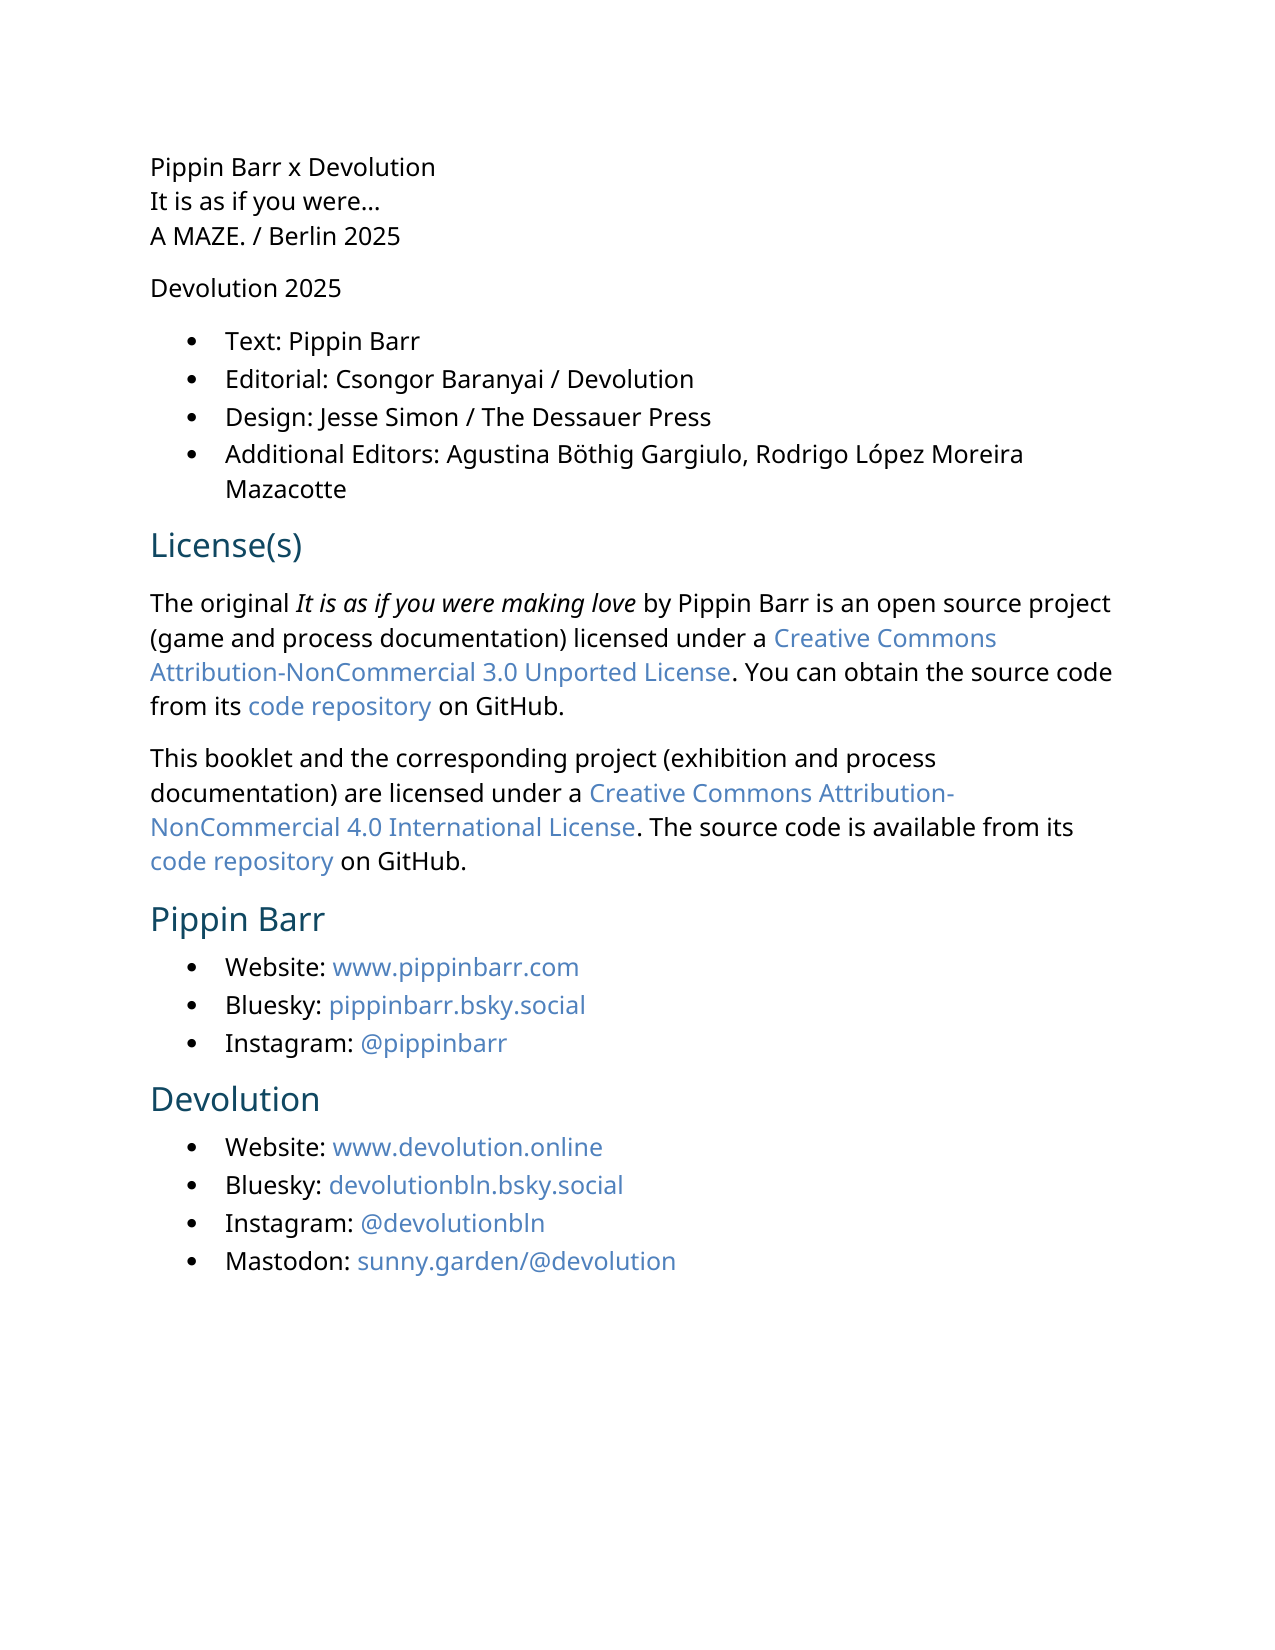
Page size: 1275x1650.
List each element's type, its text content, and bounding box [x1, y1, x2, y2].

list Bluesky: devolutionbln.bsky.social [187, 1168, 1125, 1202]
list Design: Jesse Simon / The Dessauer Press [187, 399, 1125, 433]
list Additional Editors: Agustina Böthig Gargiulo, Rodrigo López Moreira Mazacotte [187, 437, 1125, 505]
text The original It is as if you were making love by Pippin Barr is an open source project (game and process documentation) licensed under a Creative Commons Attribution-NonCommercial 3.0 Unported License. You can obtain the source code from its code repository on GitHub. [150, 586, 1125, 722]
text Pippin Barr x Devolution It is as if you were… A MAZE. / Berlin 2025 [150, 150, 1125, 252]
list Instagram: @pippinbarr [187, 1026, 1125, 1059]
list Text: Pippin Barr [187, 324, 1125, 358]
text Devolution 2025 [150, 271, 1125, 305]
list Bluesky: pippinbarr.bsky.social [187, 988, 1125, 1022]
subtitle Devolution [150, 1076, 1125, 1122]
list Mastodon: sunny.garden/@devolution [187, 1243, 1125, 1277]
list Website: www.devolution.online [187, 1130, 1125, 1164]
subtitle Pippin Barr [150, 896, 1125, 942]
text This booklet and the corresponding project (exhibition and process documentation) are licensed under a Creative Commons Attribution-NonCommercial 4.0 International License. The source code is available from its code repository on GitHub. [150, 741, 1125, 877]
list Website: www.pippinbarr.com [187, 950, 1125, 984]
list Editorial: Csongor Baranyai / Devolution [187, 362, 1125, 396]
list Instagram: @devolutionbln [187, 1206, 1125, 1240]
subtitle License(s) [150, 522, 1125, 567]
